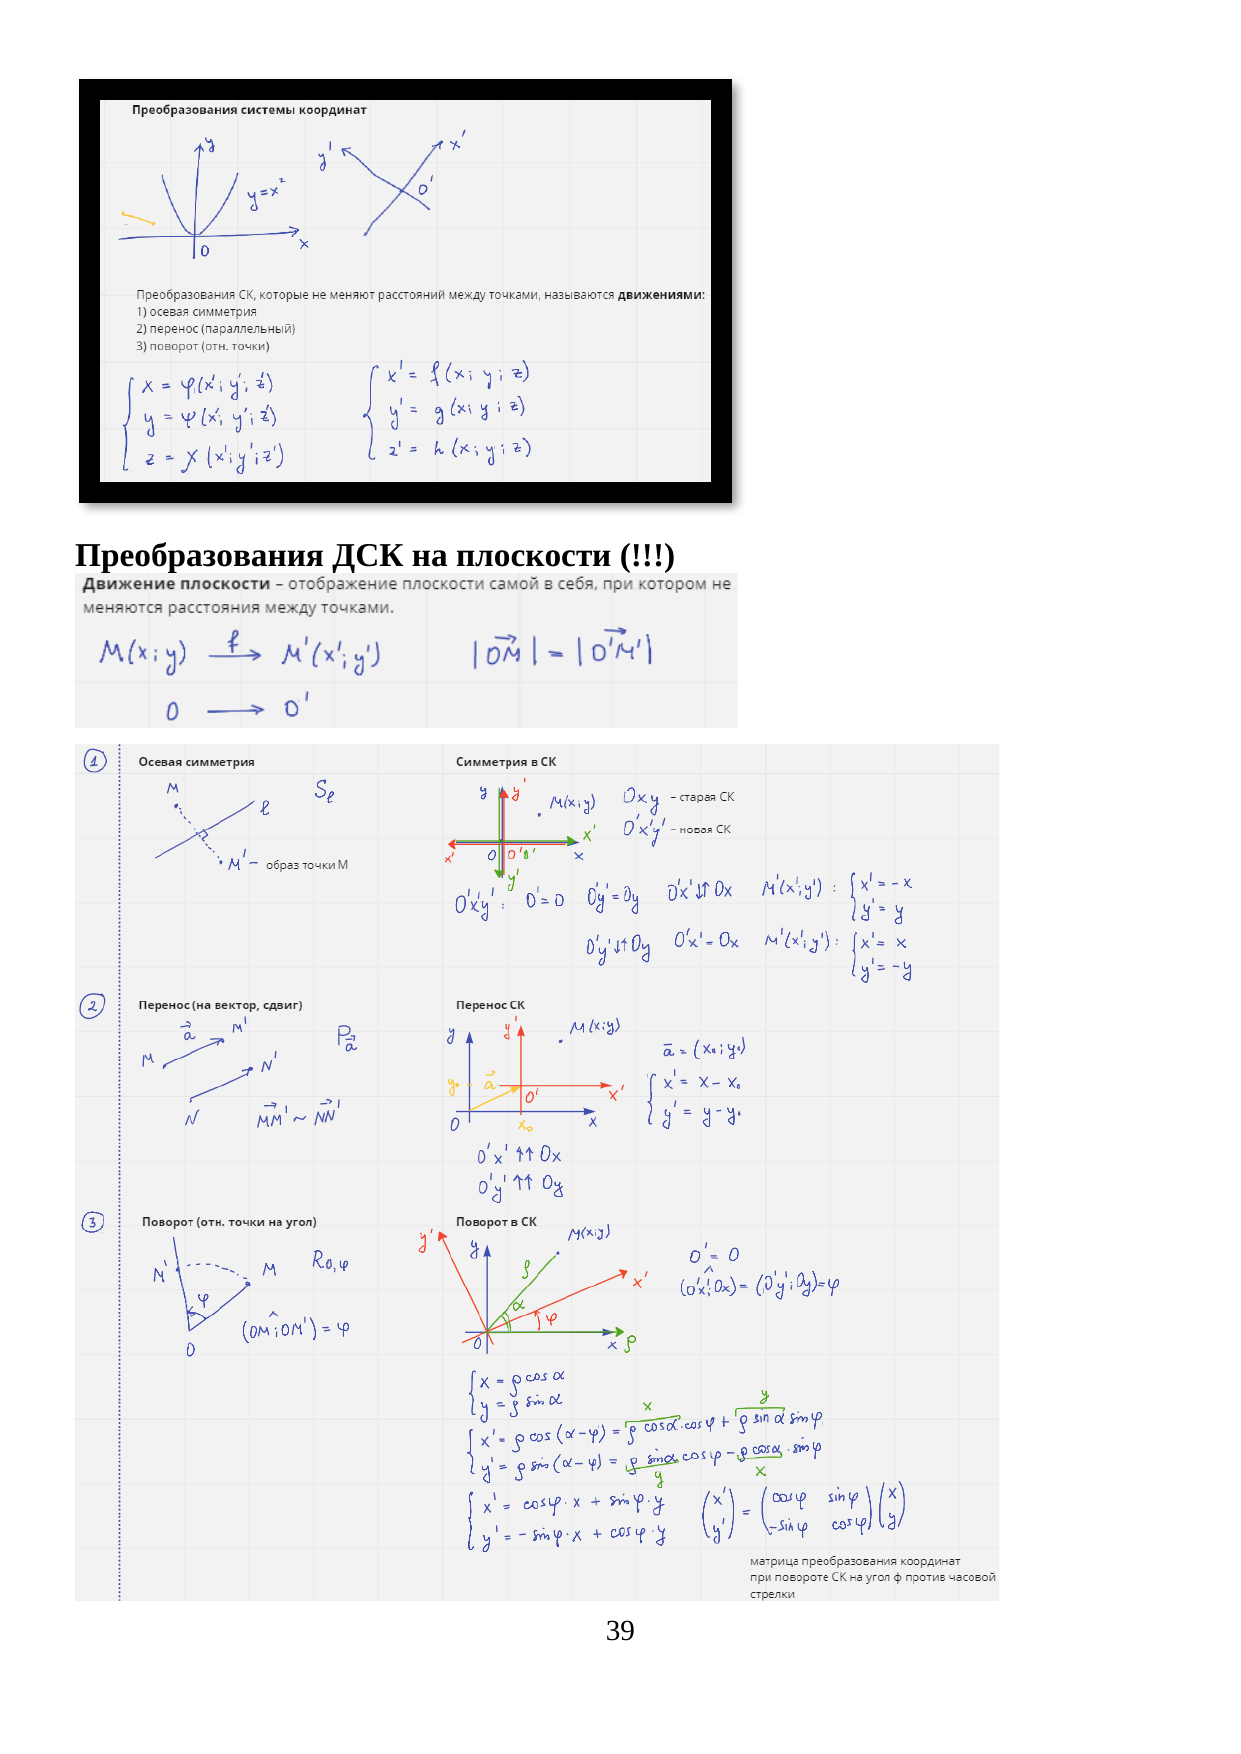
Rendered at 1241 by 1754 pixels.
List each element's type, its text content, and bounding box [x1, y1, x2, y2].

subtitle Преобразования ДСК на плоскости (!!!) [75, 536, 1165, 574]
picture [100, 100, 711, 482]
picture [75, 573, 738, 728]
picture [75, 744, 1000, 1601]
